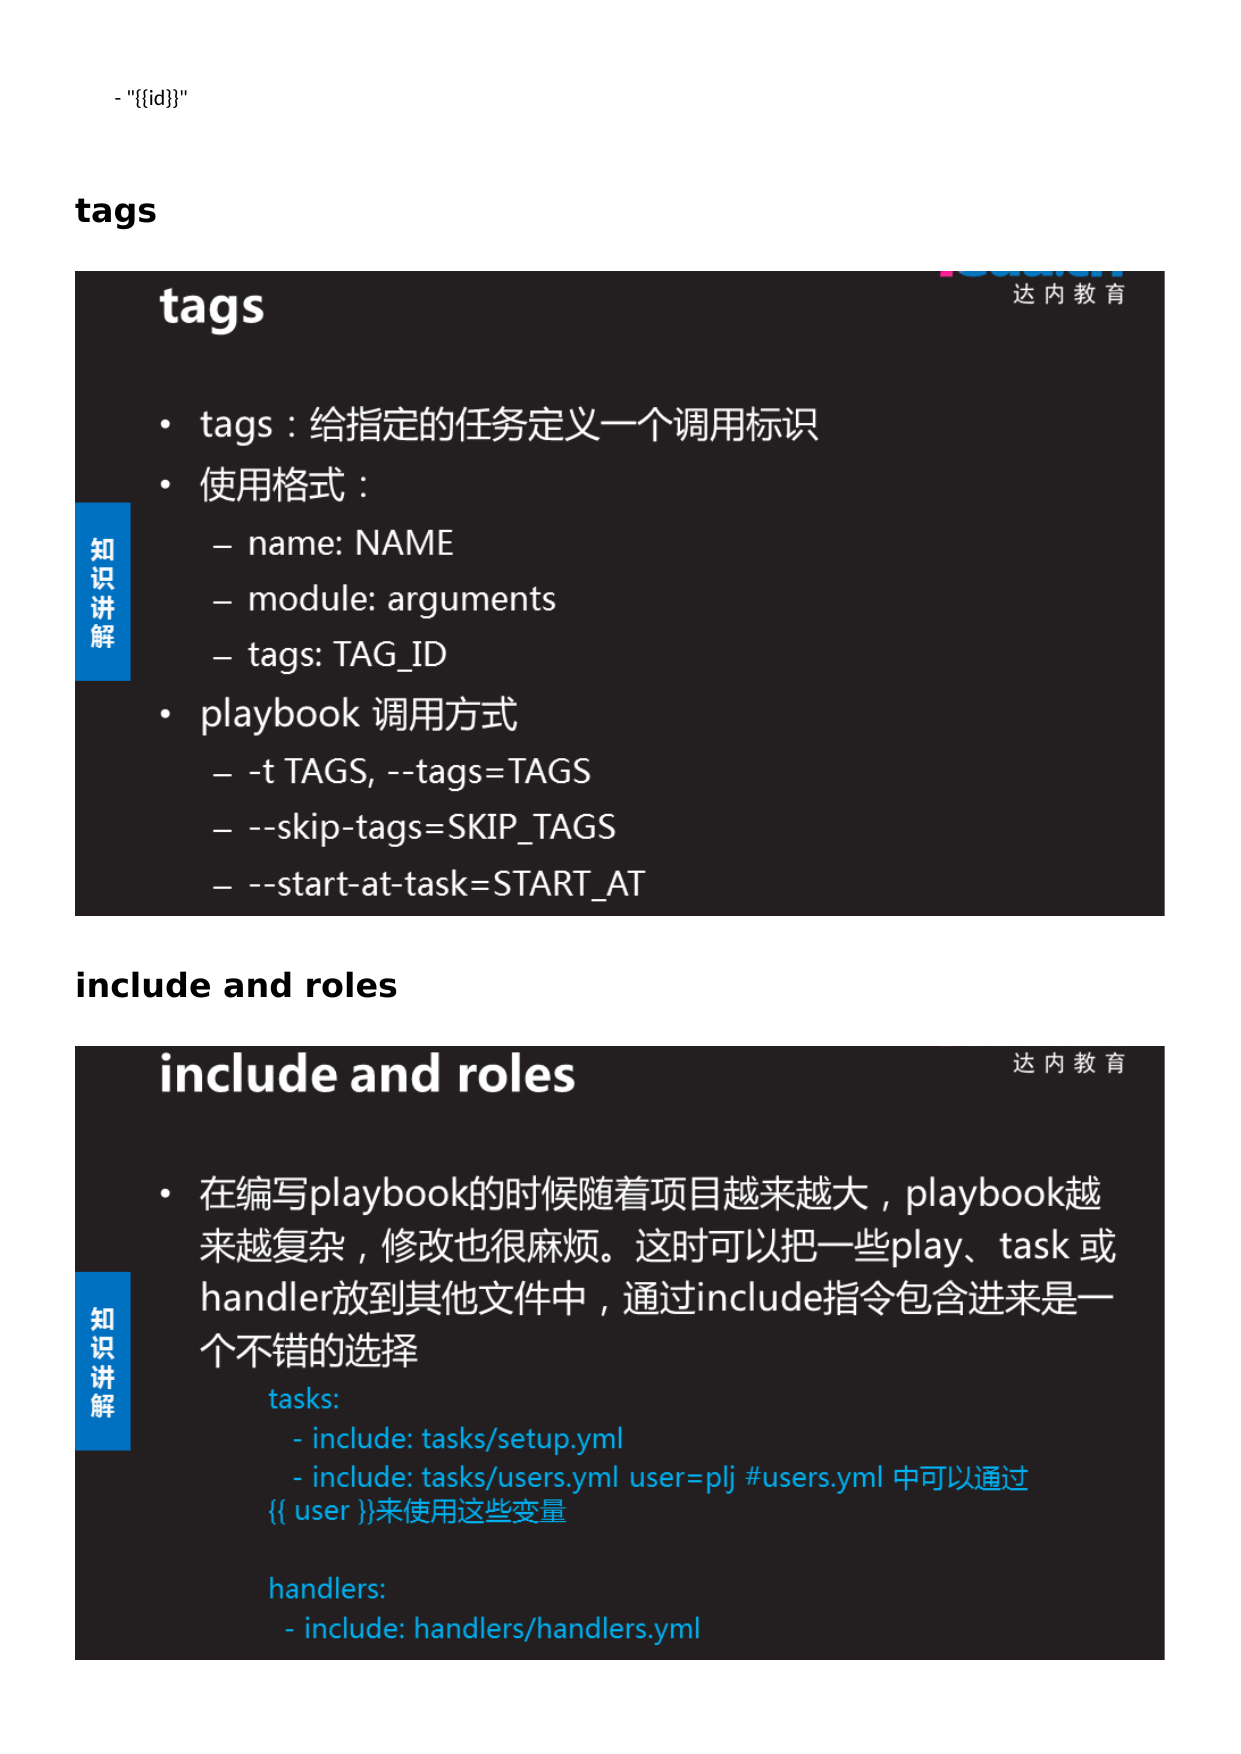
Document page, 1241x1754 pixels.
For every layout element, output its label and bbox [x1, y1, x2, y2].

picture [75, 271, 1165, 916]
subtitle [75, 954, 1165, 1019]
picture [75, 1046, 1165, 1660]
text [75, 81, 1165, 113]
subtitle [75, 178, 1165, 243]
